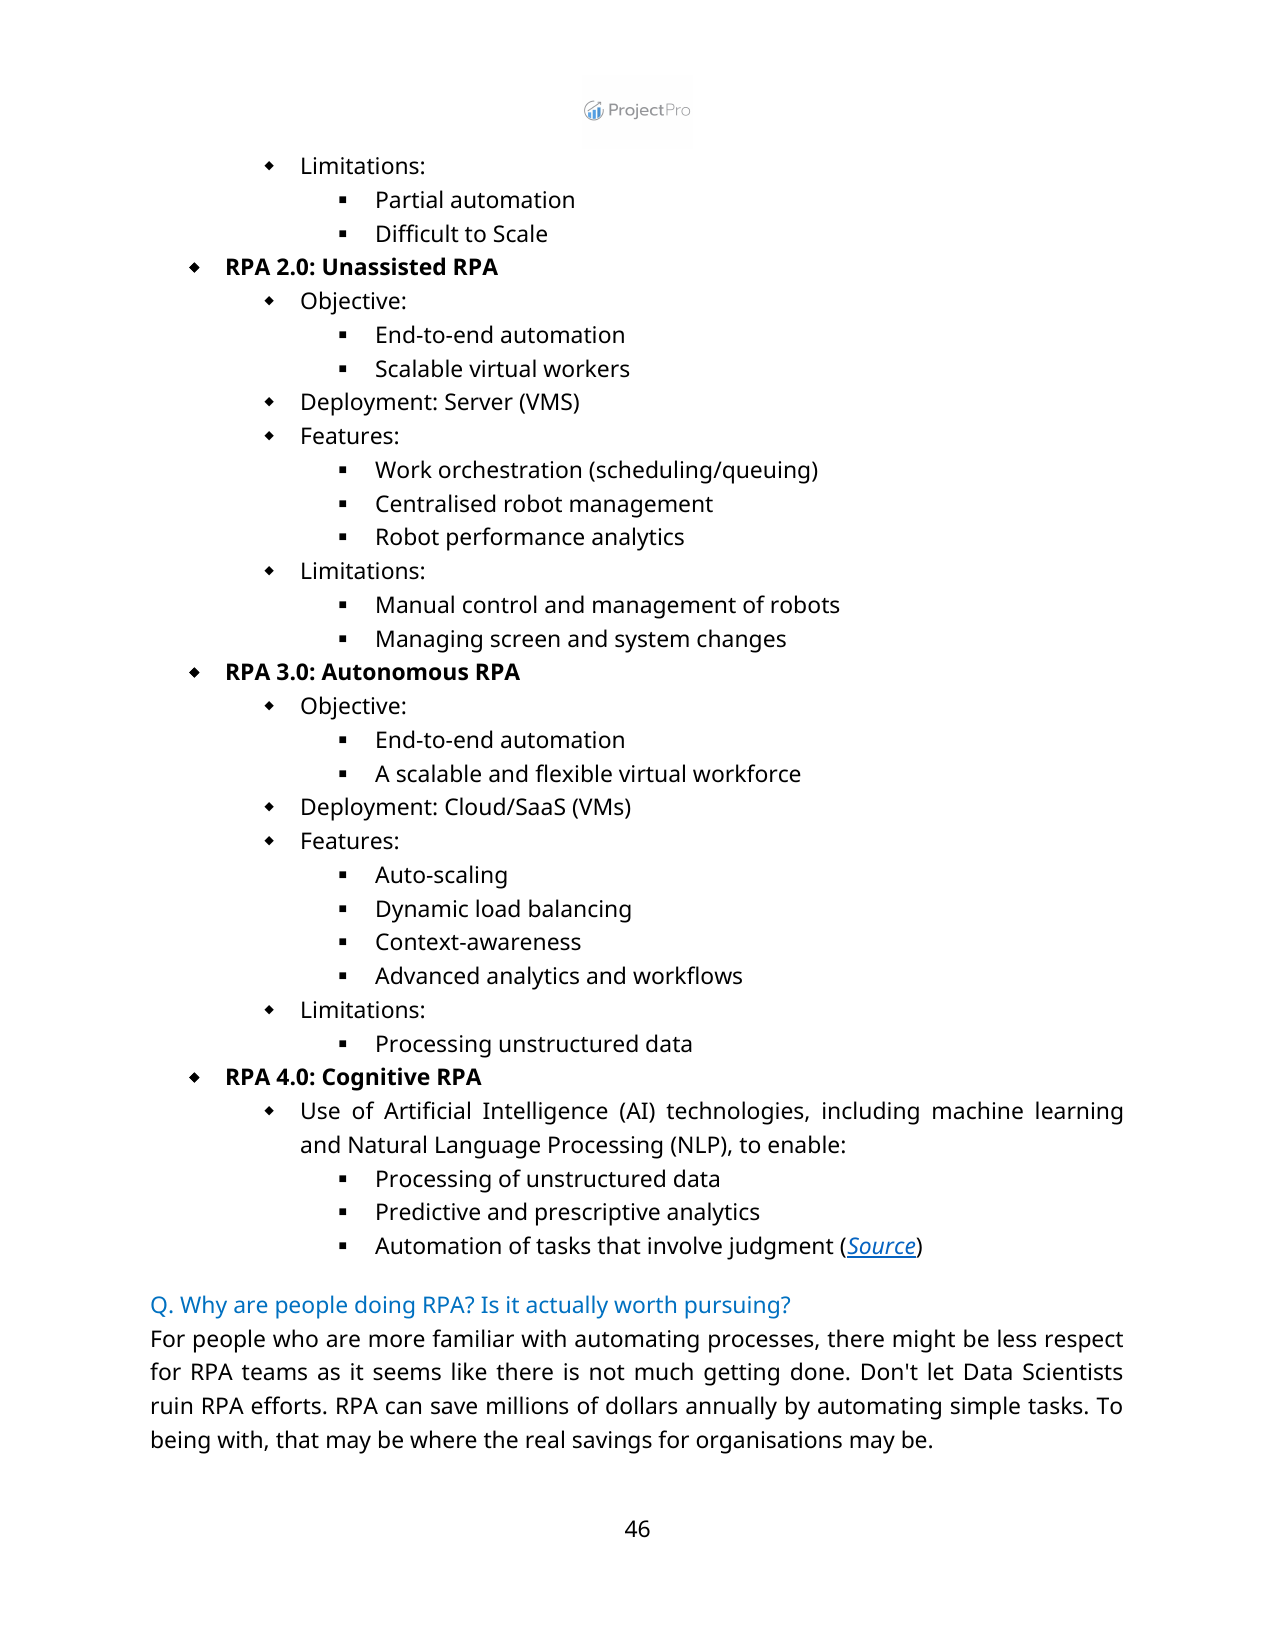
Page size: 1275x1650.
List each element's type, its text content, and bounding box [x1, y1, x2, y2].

list Use of Artificial Intelligence (AI) technologies, including machine learning and Natural Language Processing (NLP), to enable: [262, 1095, 1125, 1160]
list RPA 4.0: Cognitive RPA [187, 1061, 1125, 1092]
list Processing unstructured data [337, 1027, 1125, 1059]
list Limitations: [262, 150, 1125, 181]
list End-to-end automation [337, 724, 1125, 755]
list Objective: [262, 285, 1125, 316]
text For people who are more familiar with automating processes, there might be less respect for RPA teams as it seems like there is not much getting done. Don't let Data Scientists ruin RPA efforts. RPA can save millions of dollars annually by automating simple tasks. To being with, that may be where the real savings for organisations may be. [150, 1322, 1125, 1455]
list Automation of tasks that involve judgment (Source) [337, 1230, 1125, 1261]
list Processing of unstructured data [337, 1162, 1125, 1194]
list Work orchestration (scheduling/queuing) [337, 454, 1125, 485]
list Deployment: Server (VMS) [262, 386, 1125, 417]
list Robot performance analytics [337, 521, 1125, 552]
list Objective: [262, 690, 1125, 721]
list Partial automation [337, 184, 1125, 215]
list Deployment: Cloud/SaaS (VMs) [262, 791, 1125, 822]
list Context-awareness [337, 926, 1125, 957]
list Limitations: [262, 994, 1125, 1025]
list Manual control and management of robots [337, 589, 1125, 620]
list Dynamic load balancing [337, 892, 1125, 924]
list Features: [262, 825, 1125, 856]
list RPA 3.0: Autonomous RPA [187, 656, 1125, 687]
list Features: [262, 420, 1125, 451]
list End-to-end automation [337, 319, 1125, 350]
list Managing screen and system changes [337, 622, 1125, 654]
list A scalable and flexible virtual workforce [337, 757, 1125, 789]
list Auto-scaling [337, 859, 1125, 890]
picture [582, 75, 693, 149]
list RPA 2.0: Unassisted RPA [187, 251, 1125, 282]
subtitle Q. Why are people doing RPA? Is it actually worth pursuing? [150, 1289, 1125, 1320]
list Scalable virtual workers [337, 352, 1125, 384]
list Limitations: [262, 555, 1125, 586]
list Centralised robot management [337, 487, 1125, 519]
list Difficult to Scale [337, 217, 1125, 249]
list Predictive and prescriptive analytics [337, 1196, 1125, 1227]
list Advanced analytics and workflows [337, 960, 1125, 991]
